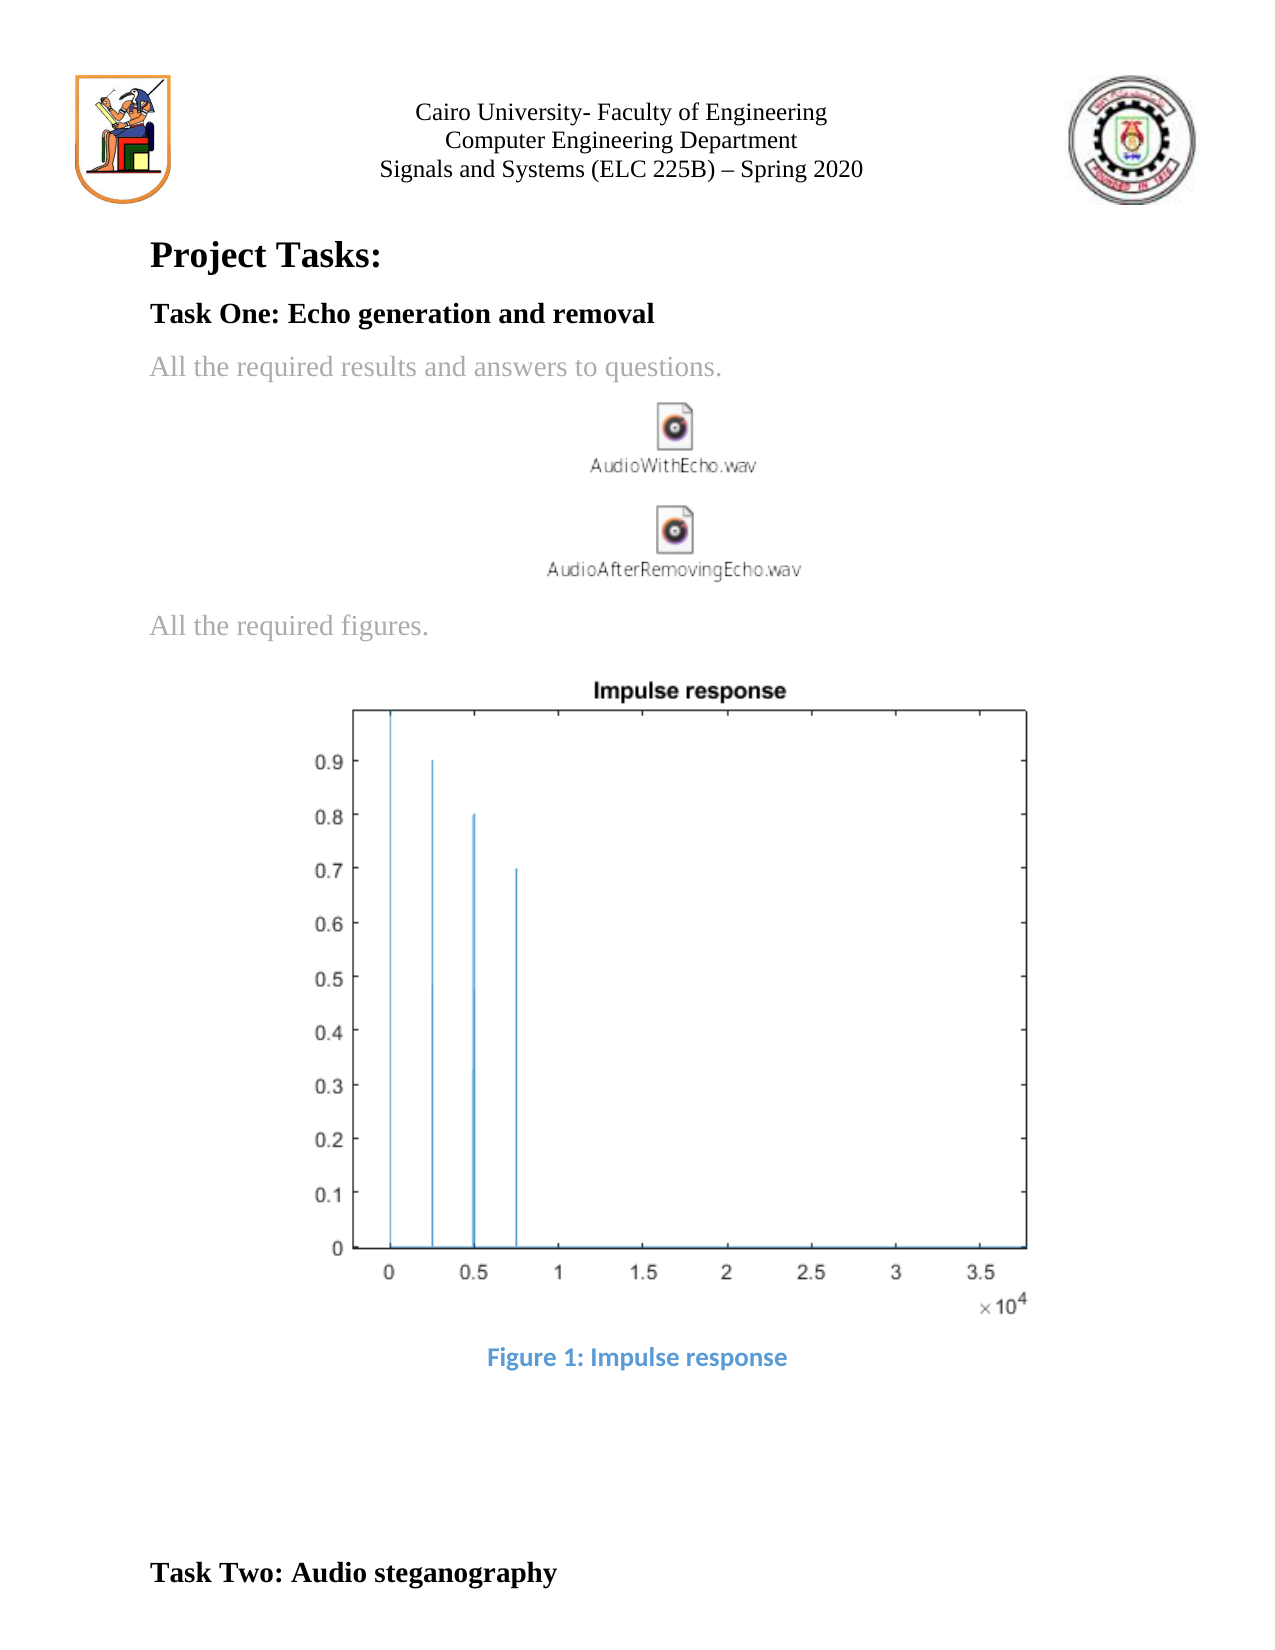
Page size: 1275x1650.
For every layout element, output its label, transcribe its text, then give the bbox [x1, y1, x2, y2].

text Figure 1: Impulse response [75, 1340, 1200, 1373]
subtitle Task One: Echo generation and removal [150, 296, 1200, 329]
subtitle Task Two: Audio steganography [150, 1555, 1200, 1589]
text All the required figures. [149, 608, 1200, 642]
text All the required results and answers to questions. [149, 349, 1200, 382]
picture [239, 661, 1110, 1322]
picture [1064, 75, 1200, 205]
subtitle Project Tasks: [150, 233, 1200, 276]
picture [75, 75, 171, 205]
